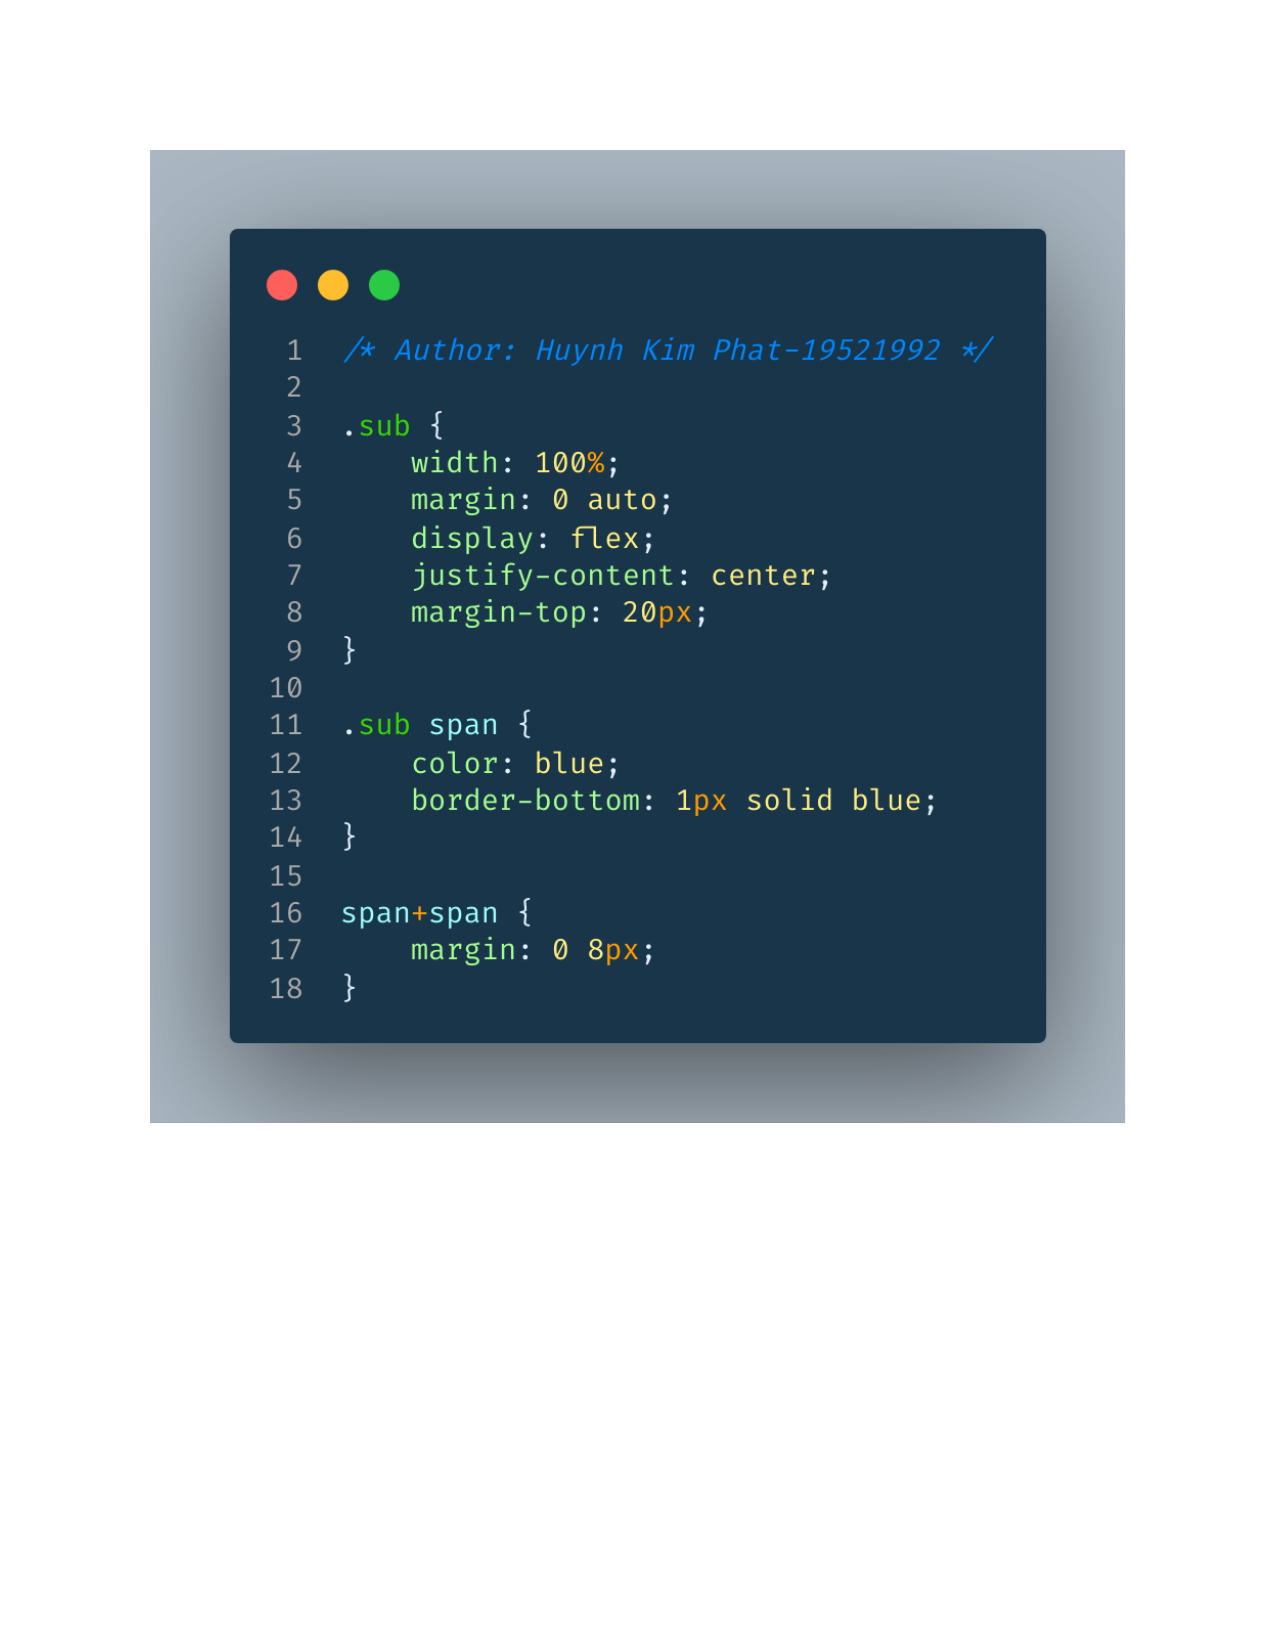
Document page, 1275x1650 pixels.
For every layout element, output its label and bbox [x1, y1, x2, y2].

picture [150, 150, 1125, 1125]
